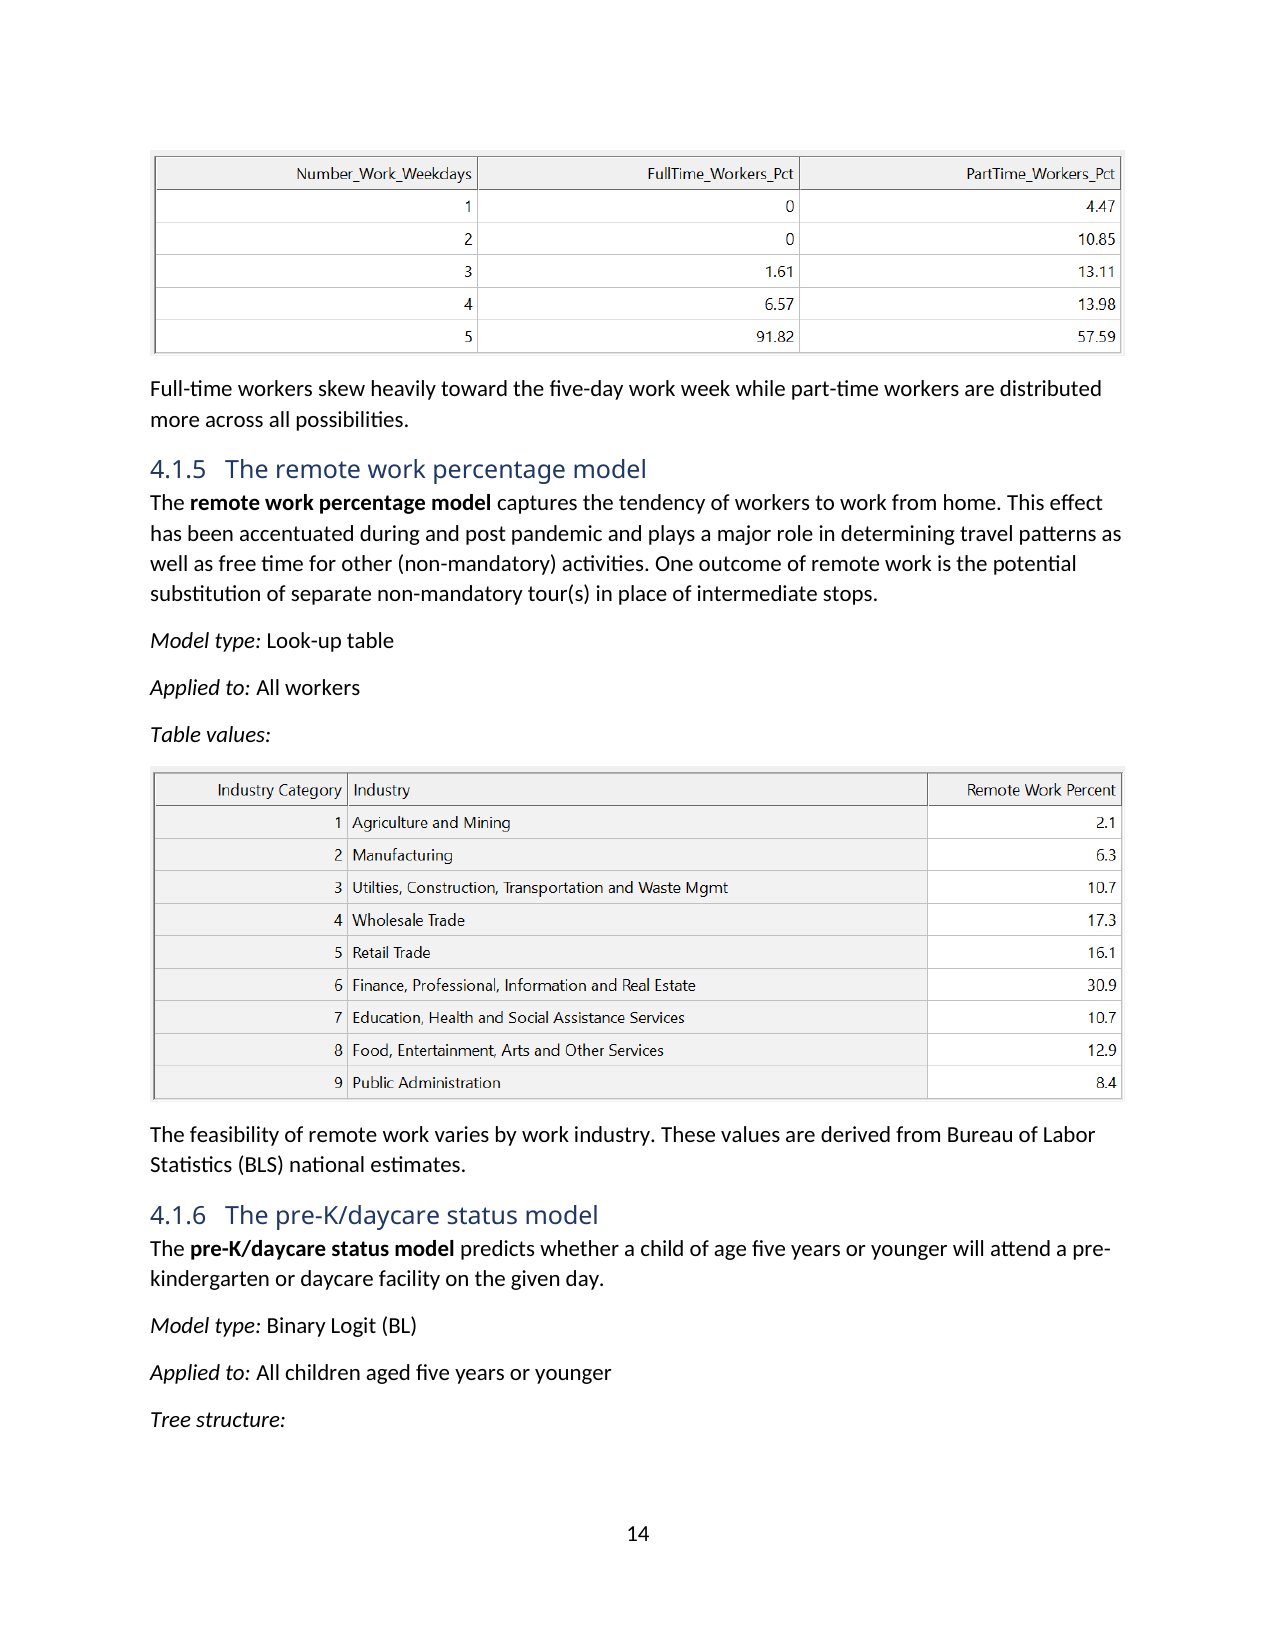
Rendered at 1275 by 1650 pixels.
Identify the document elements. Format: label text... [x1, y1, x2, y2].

picture [150, 766, 1125, 1102]
text The pre-K/daycare status model predicts whether a child of age five years or younger will attend a pre-kindergarten or daycare facility on the given day. [150, 1234, 1125, 1292]
subtitle The pre-K/daycare status model [150, 1197, 1125, 1231]
text Full-time workers skew heavily toward the five-day work week while part-time workers are distributed more across all possibilities. [150, 374, 1125, 433]
text The feasibility of remote work varies by work industry. These values are derived from Bureau of Labor Statistics (BLS) national estimates. [150, 1120, 1125, 1178]
text The remote work percentage model captures the tendency of workers to work from home. This effect has been accentuated during and post pandemic and plays a major role in determining travel patterns as well as free time for other (non-mandatory) activities. One outcome of remote work is the potential substitution of separate non-mandatory tour(s) in place of intermediate stops. [150, 488, 1125, 607]
text Model type: Binary Logit (BL) [150, 1311, 1125, 1339]
text Applied to: All workers [150, 673, 1125, 701]
text Table values: [150, 720, 1125, 748]
text Tree structure: [150, 1405, 1125, 1433]
text Applied to: All children aged five years or younger [150, 1358, 1125, 1386]
text Model type: Look-up table [150, 626, 1125, 654]
subtitle The remote work percentage model [150, 452, 1125, 486]
picture [150, 150, 1125, 356]
